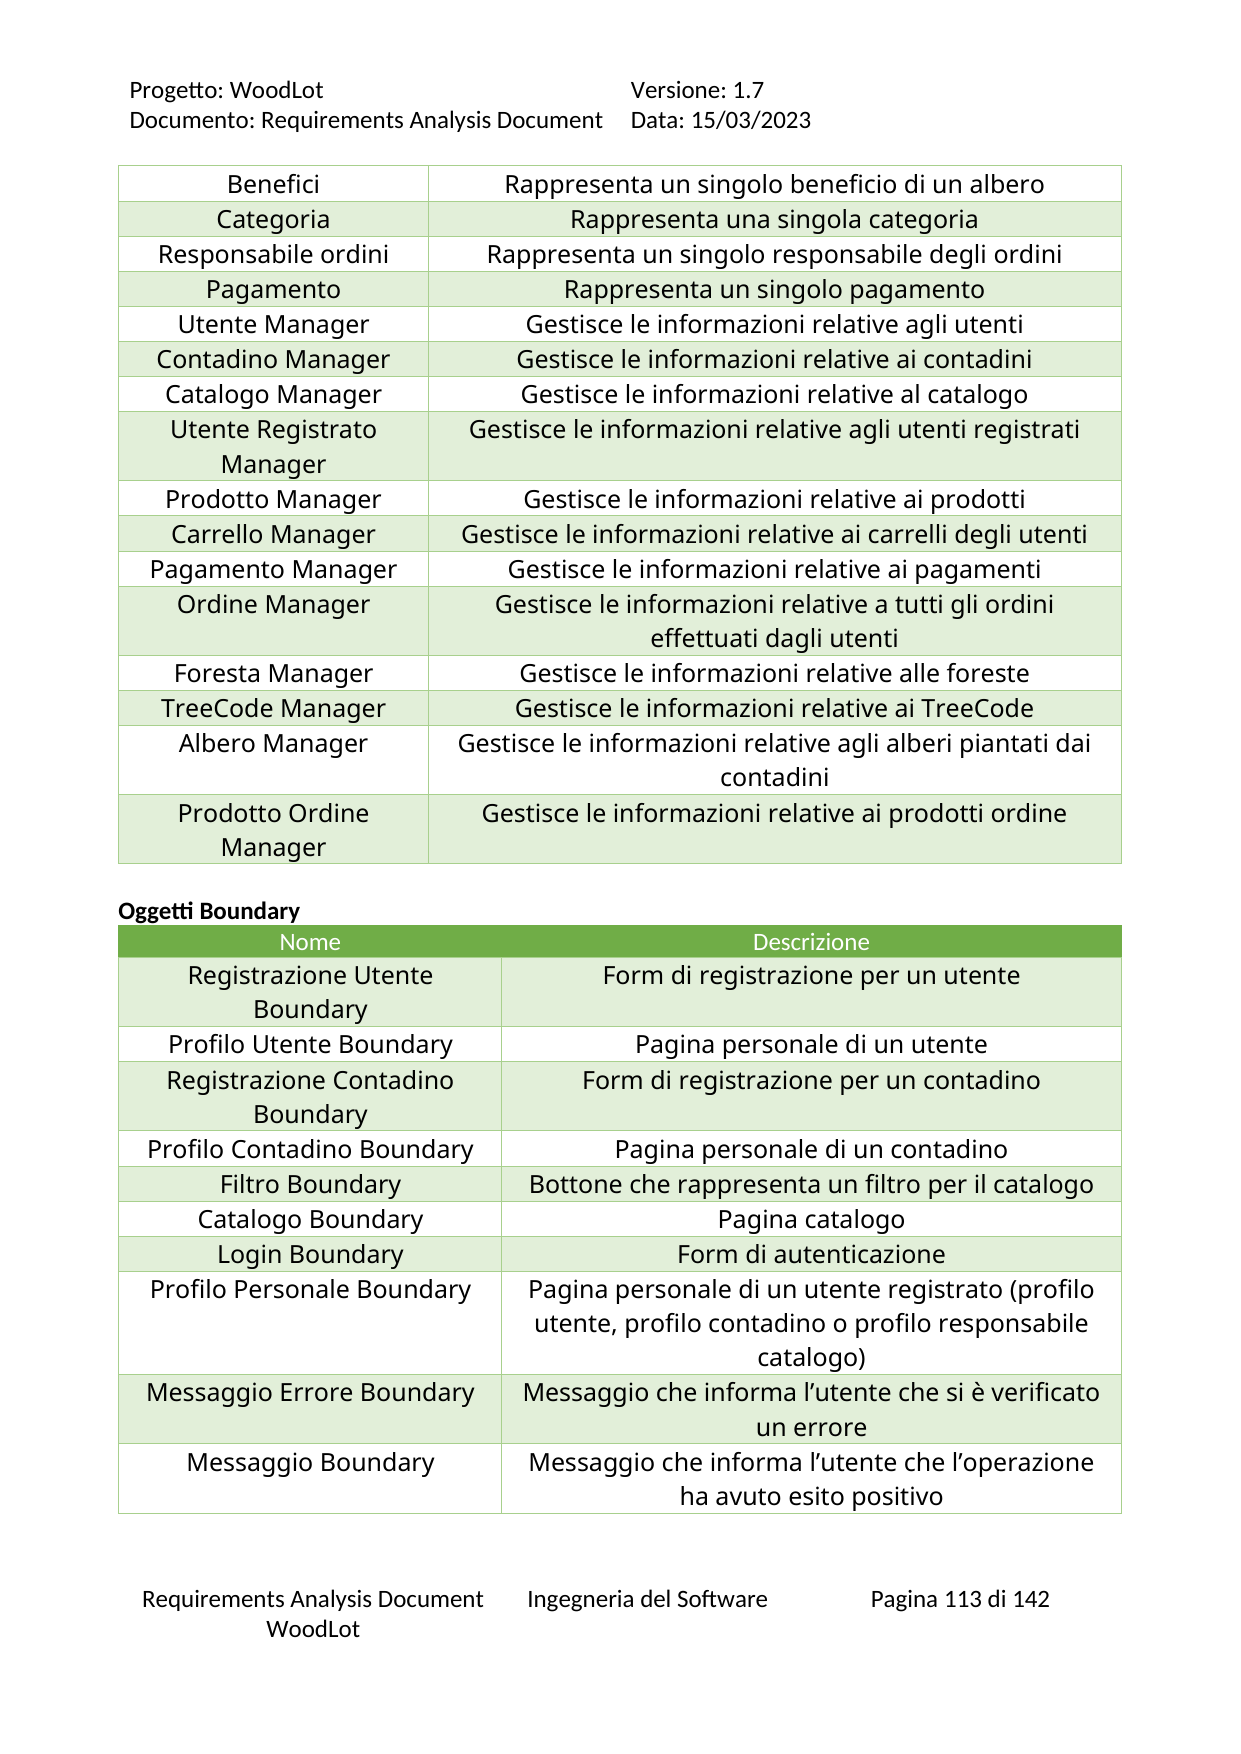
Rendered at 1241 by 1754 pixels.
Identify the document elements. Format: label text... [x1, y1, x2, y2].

table_cell Prodotto Manager [119, 481, 428, 515]
table_cell Profilo Contadino Boundary [119, 1131, 501, 1166]
table_cell Registrazione Contadino Boundary [119, 1062, 501, 1130]
table_cell Pagina personale di un utente registrato (profilo utente, profilo contadino o profilo responsabile catalogo) [502, 1272, 1121, 1374]
table_cell Rappresenta un singolo pagamento [429, 272, 1121, 306]
table_cell Prodotto Ordine Manager [119, 795, 428, 863]
table_cell Rappresenta un singolo beneficio di un albero [429, 166, 1121, 201]
table_cell Pagamento [119, 272, 428, 306]
table_cell Form di registrazione per un utente [502, 958, 1121, 1026]
table_cell Login Boundary [119, 1237, 501, 1271]
table_cell Gestisce le informazioni relative ai pagamenti [429, 552, 1121, 586]
table_cell Pagamento Manager [119, 552, 428, 586]
table_header Descrizione [502, 926, 1121, 957]
table_cell Pagina catalogo [502, 1202, 1121, 1236]
table_cell Pagina personale di un contadino [502, 1131, 1121, 1166]
table_cell Utente Manager [119, 307, 428, 341]
table_cell Messaggio che informa l’utente che l’operazione ha avuto esito positivo [502, 1444, 1121, 1512]
table_header Nome [119, 926, 501, 957]
table_cell Registrazione Utente Boundary [119, 958, 501, 1026]
table_cell Messaggio che informa l’utente che si è verificato un errore [502, 1375, 1121, 1443]
table_cell Form di autenticazione [502, 1237, 1121, 1271]
table_cell Carrello Manager [119, 516, 428, 551]
table_cell Ordine Manager [119, 587, 428, 655]
table_cell Catalogo Manager [119, 377, 428, 411]
table_cell Gestisce le informazioni relative ai TreeCode [429, 691, 1121, 725]
table_cell Contadino Manager [119, 342, 428, 376]
table_cell Profilo Personale Boundary [119, 1272, 501, 1374]
table_cell Gestisce le informazioni relative ai carrelli degli utenti [429, 516, 1121, 551]
table_cell Categoria [119, 202, 428, 236]
table_cell Gestisce le informazioni relative ai contadini [429, 342, 1121, 376]
table_cell Gestisce le informazioni relative agli utenti [429, 307, 1121, 341]
table_cell Gestisce le informazioni relative agli utenti registrati [429, 412, 1121, 480]
table_cell Profilo Utente Boundary [119, 1027, 501, 1061]
table_cell Gestisce le informazioni relative ai prodotti [429, 481, 1121, 515]
table_cell Benefici [119, 166, 428, 201]
table_cell Gestisce le informazioni relative a tutti gli ordini effettuati dagli utenti [429, 587, 1121, 655]
table_cell Albero Manager [119, 726, 428, 794]
table_cell Gestisce le informazioni relative ai prodotti ordine [429, 795, 1121, 863]
table_cell Gestisce le informazioni relative agli alberi piantati dai contadini [429, 726, 1121, 794]
table_cell Messaggio Boundary [119, 1444, 501, 1512]
table_cell Filtro Boundary [119, 1167, 501, 1201]
table_cell Utente Registrato Manager [119, 412, 428, 480]
table_cell Bottone che rappresenta un filtro per il catalogo [502, 1167, 1121, 1201]
table_cell Form di registrazione per un contadino [502, 1062, 1121, 1130]
table_cell TreeCode Manager [119, 691, 428, 725]
text Oggetti Boundary [118, 895, 1122, 925]
table_cell Rappresenta un singolo responsabile degli ordini [429, 237, 1121, 271]
table_cell Catalogo Boundary [119, 1202, 501, 1236]
table_cell Rappresenta una singola categoria [429, 202, 1121, 236]
table_cell Gestisce le informazioni relative al catalogo [429, 377, 1121, 411]
table_cell Foresta Manager [119, 656, 428, 690]
table_cell Responsabile ordini [119, 237, 428, 271]
table_cell Gestisce le informazioni relative alle foreste [429, 656, 1121, 690]
table_cell Messaggio Errore Boundary [119, 1375, 501, 1443]
table_cell Pagina personale di un utente [502, 1027, 1121, 1061]
